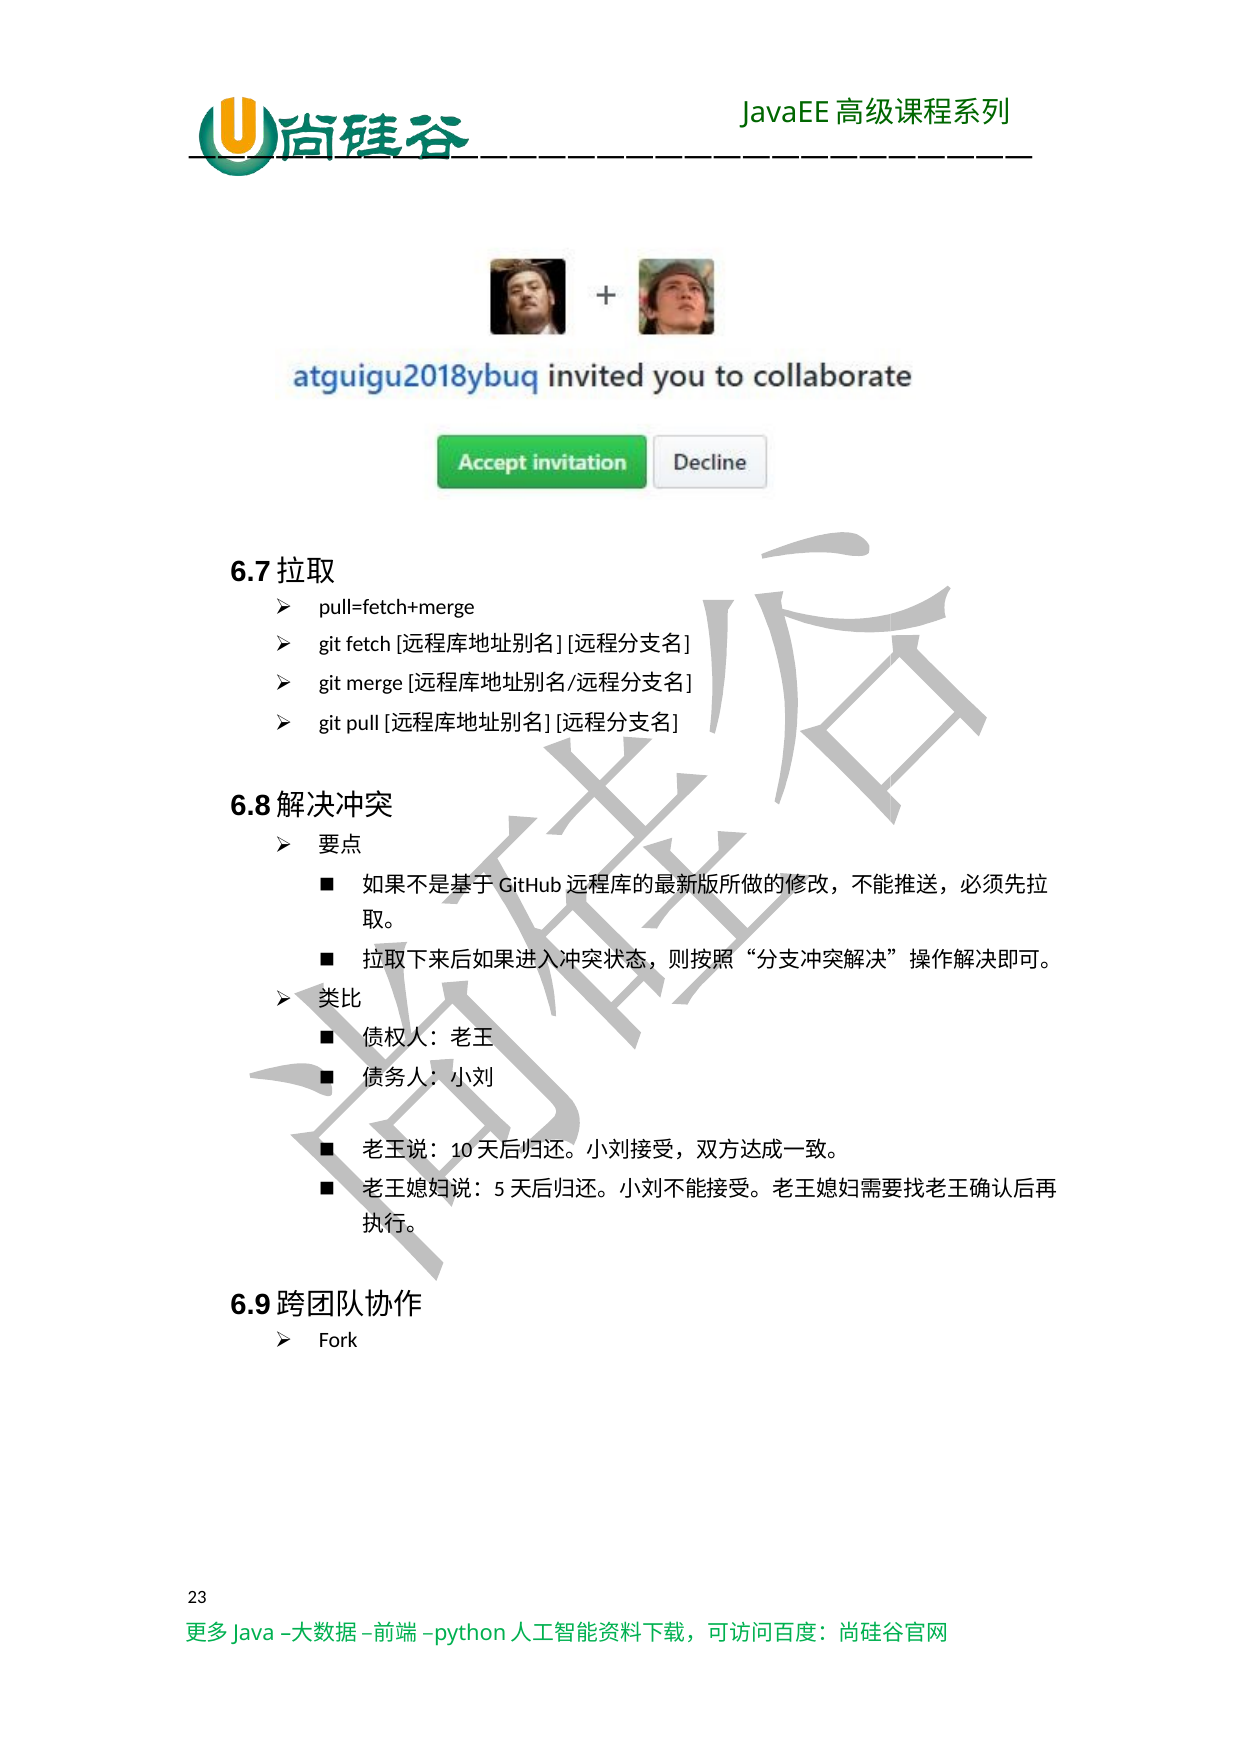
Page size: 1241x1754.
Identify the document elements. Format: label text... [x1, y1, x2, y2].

list git pull [远程库地址别名] [远程分支名] [275, 705, 1063, 736]
list 老王媳妇说：5 天后归还。小刘不能接受。老王媳妇需要找老王确认后再执行。 [319, 1171, 1063, 1238]
list pull=fetch+merge [275, 593, 1063, 620]
list 如果不是基于 GitHub 远程库的最新版所做的修改，不能推送，必须先拉取。 [319, 867, 1063, 934]
subtitle 6.9跨团队协作 [230, 1281, 1063, 1323]
list Fork [275, 1326, 1063, 1353]
list git fetch [远程库地址别名] [远程分支名] [275, 626, 1063, 658]
list 老王说：10 天后归还。小刘接受，双方达成一致。 [319, 1132, 1063, 1163]
list git merge [远程库地址别名/远程分支名] [275, 665, 1063, 697]
subtitle 6.8解决冲突 [230, 782, 1063, 824]
list 拉取下来后如果进入冲突状态，则按照“分支冲突解决”操作解决即可。 [319, 942, 1063, 973]
picture [275, 224, 930, 503]
list 要点 [275, 827, 1063, 859]
list 债权人：老王 [319, 1020, 1063, 1052]
subtitle 6.7拉取 [230, 548, 1063, 590]
list 类比 [275, 981, 1063, 1013]
picture [187, 88, 476, 184]
list 债务人：小刘 [319, 1060, 1063, 1091]
